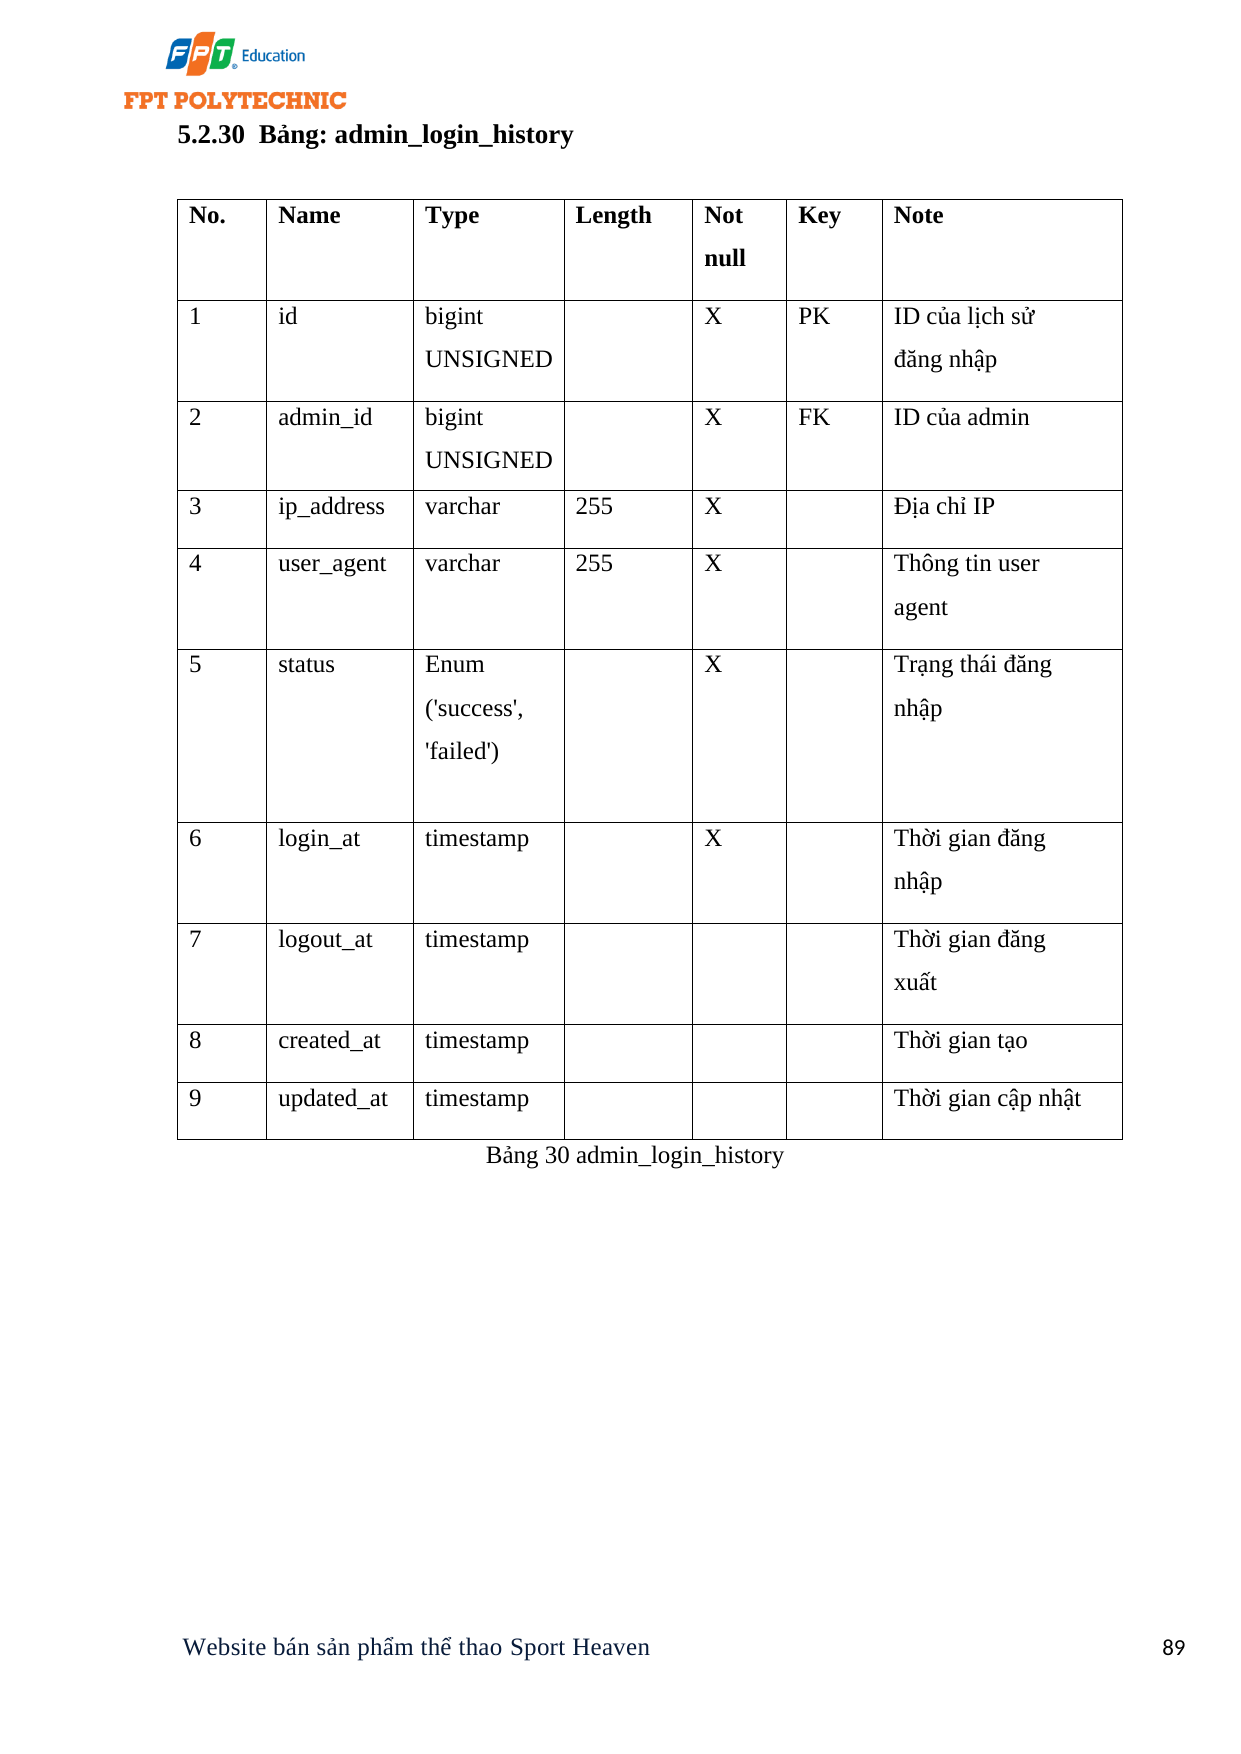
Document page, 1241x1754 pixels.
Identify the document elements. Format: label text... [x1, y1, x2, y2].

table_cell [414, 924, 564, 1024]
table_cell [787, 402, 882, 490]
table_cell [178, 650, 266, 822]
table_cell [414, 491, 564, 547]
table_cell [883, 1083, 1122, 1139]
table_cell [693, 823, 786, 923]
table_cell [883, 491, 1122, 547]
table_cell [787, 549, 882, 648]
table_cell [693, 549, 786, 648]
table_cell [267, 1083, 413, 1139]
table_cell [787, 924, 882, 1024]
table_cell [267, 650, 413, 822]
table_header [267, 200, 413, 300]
subtitle Bảng: admin_login_history [177, 118, 1092, 149]
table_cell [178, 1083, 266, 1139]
text Bảng 30 admin_login_history [177, 1140, 1092, 1169]
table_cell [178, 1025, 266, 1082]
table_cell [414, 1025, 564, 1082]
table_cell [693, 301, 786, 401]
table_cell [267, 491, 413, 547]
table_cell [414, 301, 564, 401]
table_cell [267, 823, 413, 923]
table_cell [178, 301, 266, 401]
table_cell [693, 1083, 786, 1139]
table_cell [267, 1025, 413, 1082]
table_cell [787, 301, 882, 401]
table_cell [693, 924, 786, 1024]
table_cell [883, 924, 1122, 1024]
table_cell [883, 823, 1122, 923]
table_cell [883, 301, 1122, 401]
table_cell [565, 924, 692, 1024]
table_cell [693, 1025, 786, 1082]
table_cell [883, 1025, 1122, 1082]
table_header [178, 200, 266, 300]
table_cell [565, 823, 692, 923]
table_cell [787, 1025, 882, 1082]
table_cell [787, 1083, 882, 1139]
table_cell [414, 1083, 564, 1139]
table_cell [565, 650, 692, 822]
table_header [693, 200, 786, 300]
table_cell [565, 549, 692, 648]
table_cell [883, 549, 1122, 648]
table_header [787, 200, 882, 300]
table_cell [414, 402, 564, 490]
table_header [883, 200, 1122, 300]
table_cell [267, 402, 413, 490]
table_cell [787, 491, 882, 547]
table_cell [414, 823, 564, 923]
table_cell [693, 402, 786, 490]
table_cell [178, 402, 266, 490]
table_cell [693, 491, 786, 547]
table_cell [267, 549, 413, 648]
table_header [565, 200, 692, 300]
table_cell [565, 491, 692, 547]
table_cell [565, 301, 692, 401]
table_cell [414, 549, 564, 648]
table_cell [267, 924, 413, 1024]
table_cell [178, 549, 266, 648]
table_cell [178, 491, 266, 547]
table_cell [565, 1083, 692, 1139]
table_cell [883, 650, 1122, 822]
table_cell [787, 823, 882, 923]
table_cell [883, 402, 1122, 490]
picture [116, 24, 354, 116]
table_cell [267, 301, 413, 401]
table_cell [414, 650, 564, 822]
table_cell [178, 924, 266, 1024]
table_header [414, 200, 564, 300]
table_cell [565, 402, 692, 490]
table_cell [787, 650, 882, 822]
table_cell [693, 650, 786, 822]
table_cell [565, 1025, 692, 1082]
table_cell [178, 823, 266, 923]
